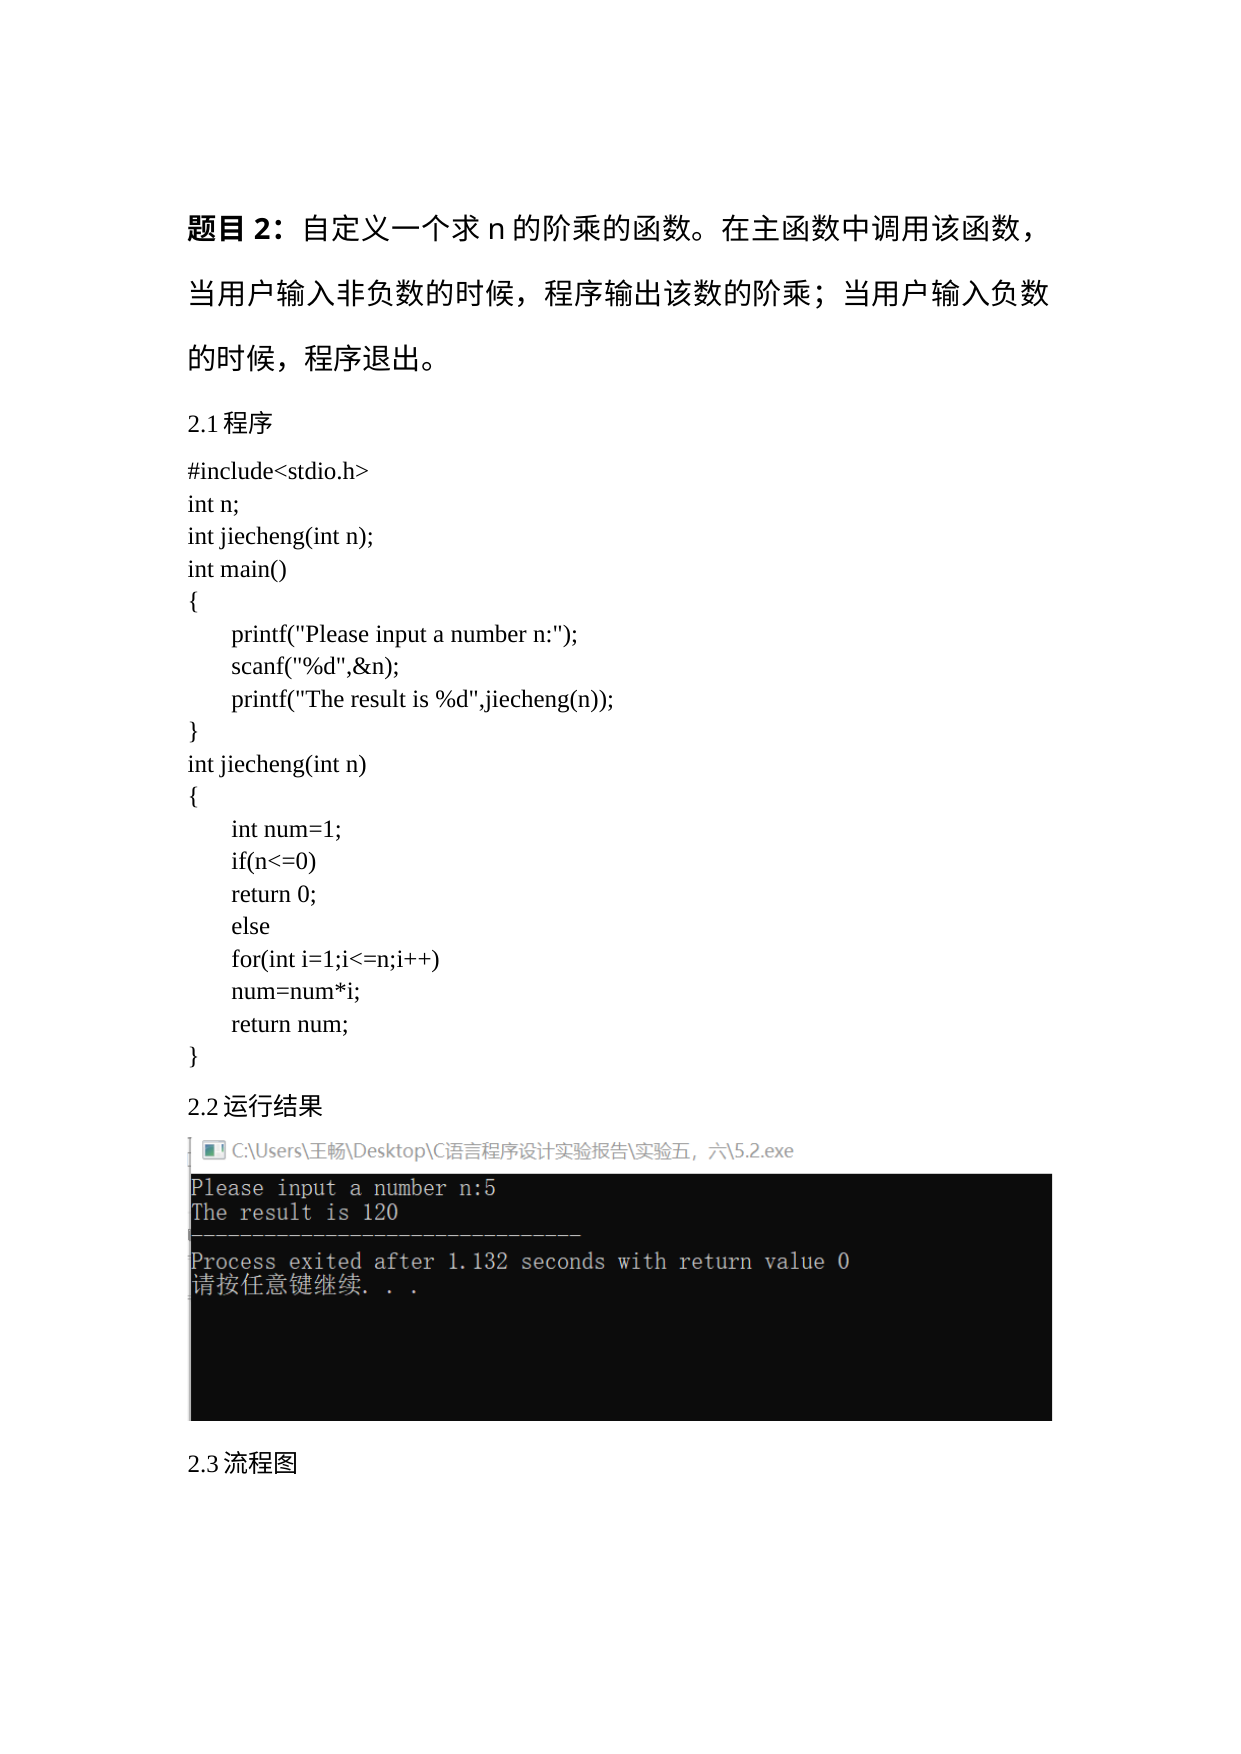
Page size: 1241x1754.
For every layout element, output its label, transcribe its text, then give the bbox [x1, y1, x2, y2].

picture [187, 1137, 1053, 1421]
text return 0; [187, 877, 1053, 909]
text scanf("%d",&n); [187, 649, 1053, 682]
text return num; [187, 1007, 1053, 1039]
text #include<stdio.h> [187, 454, 1053, 487]
text 2.1程序 [187, 389, 1053, 454]
text printf("Please input a number n:"); [187, 617, 1053, 649]
text printf("The result is %d",jiecheng(n)); [187, 682, 1053, 714]
text num=num*i; [187, 974, 1053, 1007]
text for(int i=1;i<=n;i++) [187, 942, 1053, 974]
text { [187, 584, 1053, 617]
text 题目2：自定义一个求n的阶乘的函数。在主函数中调用该函数，当用户输入非负数的时候，程序输出该数的阶乘；当用户输入负数的时候，程序退出。 [187, 194, 1053, 389]
text int jiecheng(int n) [187, 747, 1053, 779]
text int jiecheng(int n); [187, 519, 1053, 552]
text } [187, 1039, 1053, 1072]
text int main() [187, 552, 1053, 584]
text else [187, 909, 1053, 942]
text } [187, 714, 1053, 747]
text 2.3流程图 [187, 1429, 1053, 1494]
text if(n<=0) [187, 844, 1053, 877]
text { [187, 779, 1053, 812]
text int num=1; [187, 812, 1053, 844]
text 2.2运行结果 [187, 1072, 1053, 1137]
text int n; [187, 487, 1053, 519]
